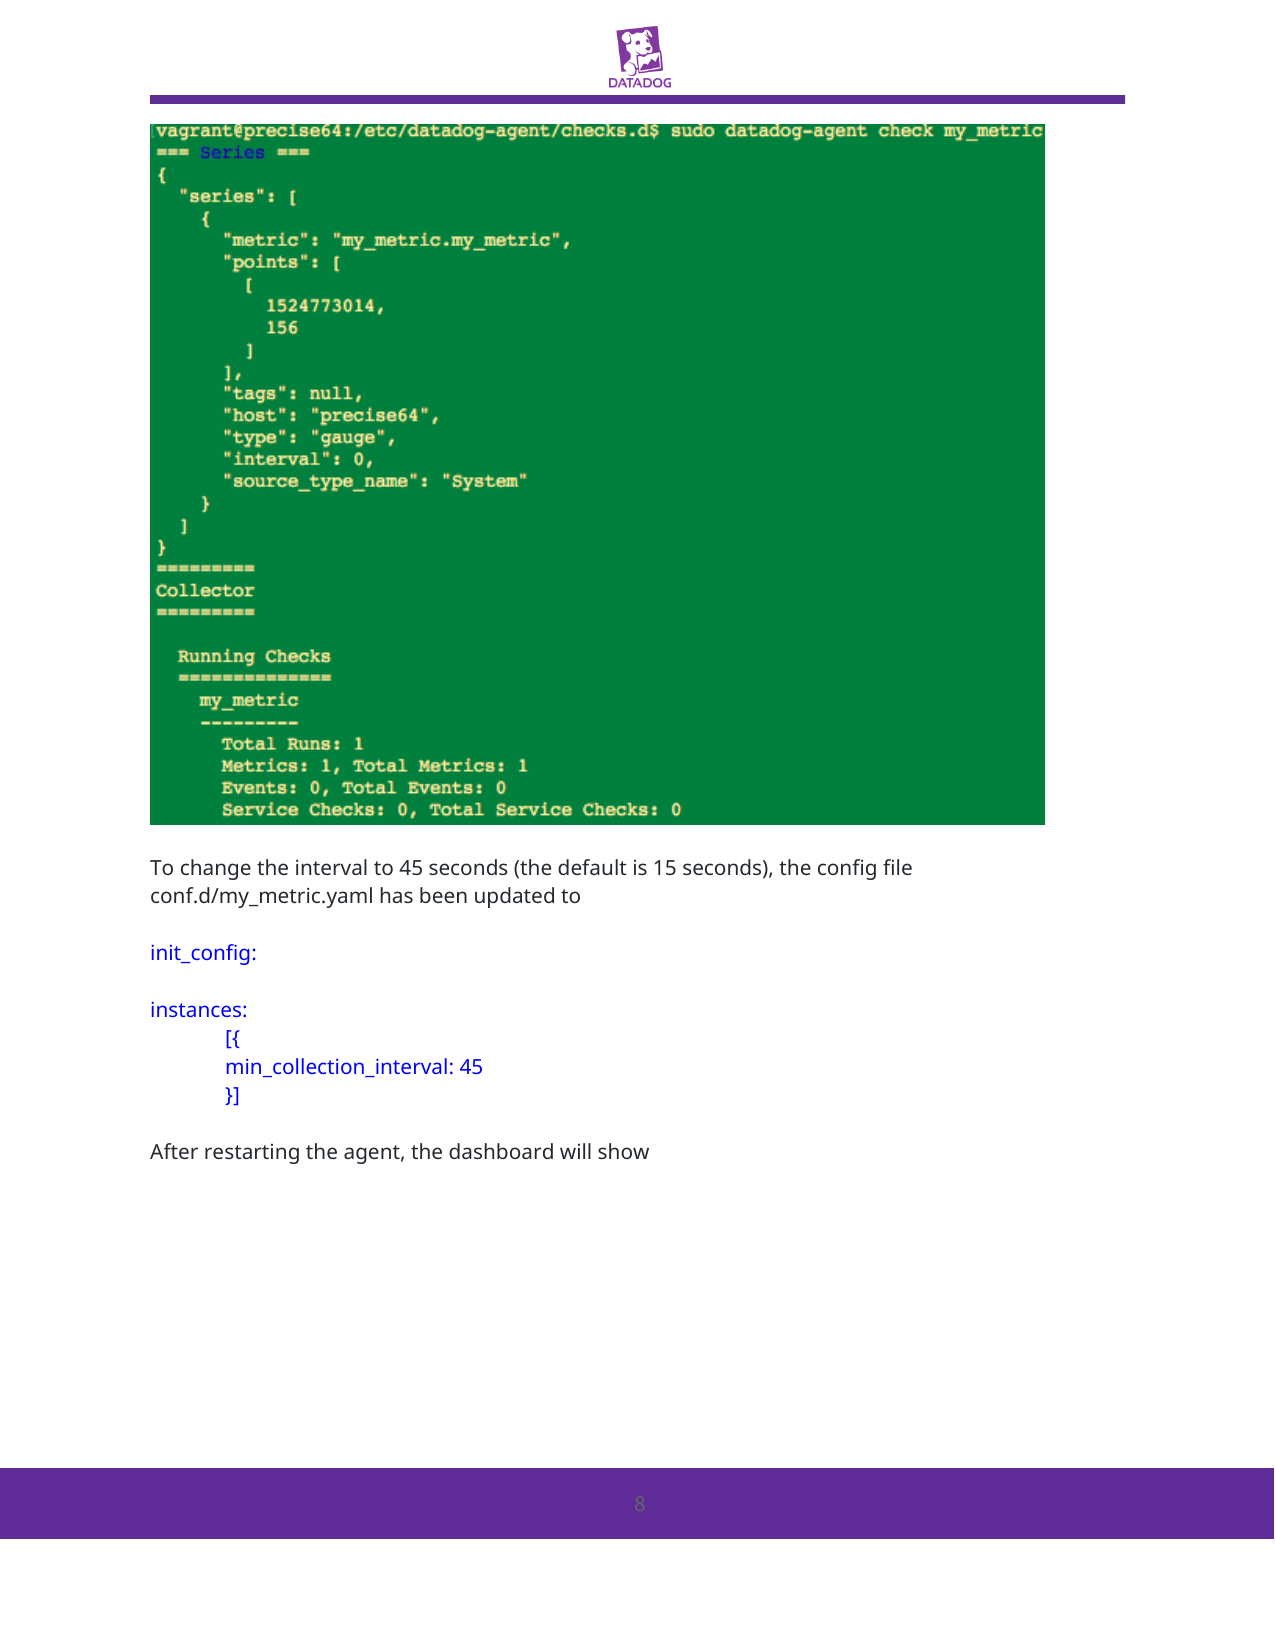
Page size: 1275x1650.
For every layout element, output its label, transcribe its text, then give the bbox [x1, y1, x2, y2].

text init_config: [150, 938, 1125, 967]
text min_collection_interval: 45 [150, 1052, 1125, 1080]
text instances: [150, 995, 1125, 1023]
text }] [150, 1080, 1125, 1109]
text After restarting the agent, the dashboard will show [150, 1137, 1125, 1166]
picture [150, 124, 1046, 825]
picture [150, 95, 1125, 104]
text To change the interval to 45 seconds (the default is 15 seconds), the config file conf.d/my_metric.yaml has been updated to [150, 853, 1125, 910]
text [{ [150, 1023, 1125, 1052]
picture [599, 20, 676, 92]
